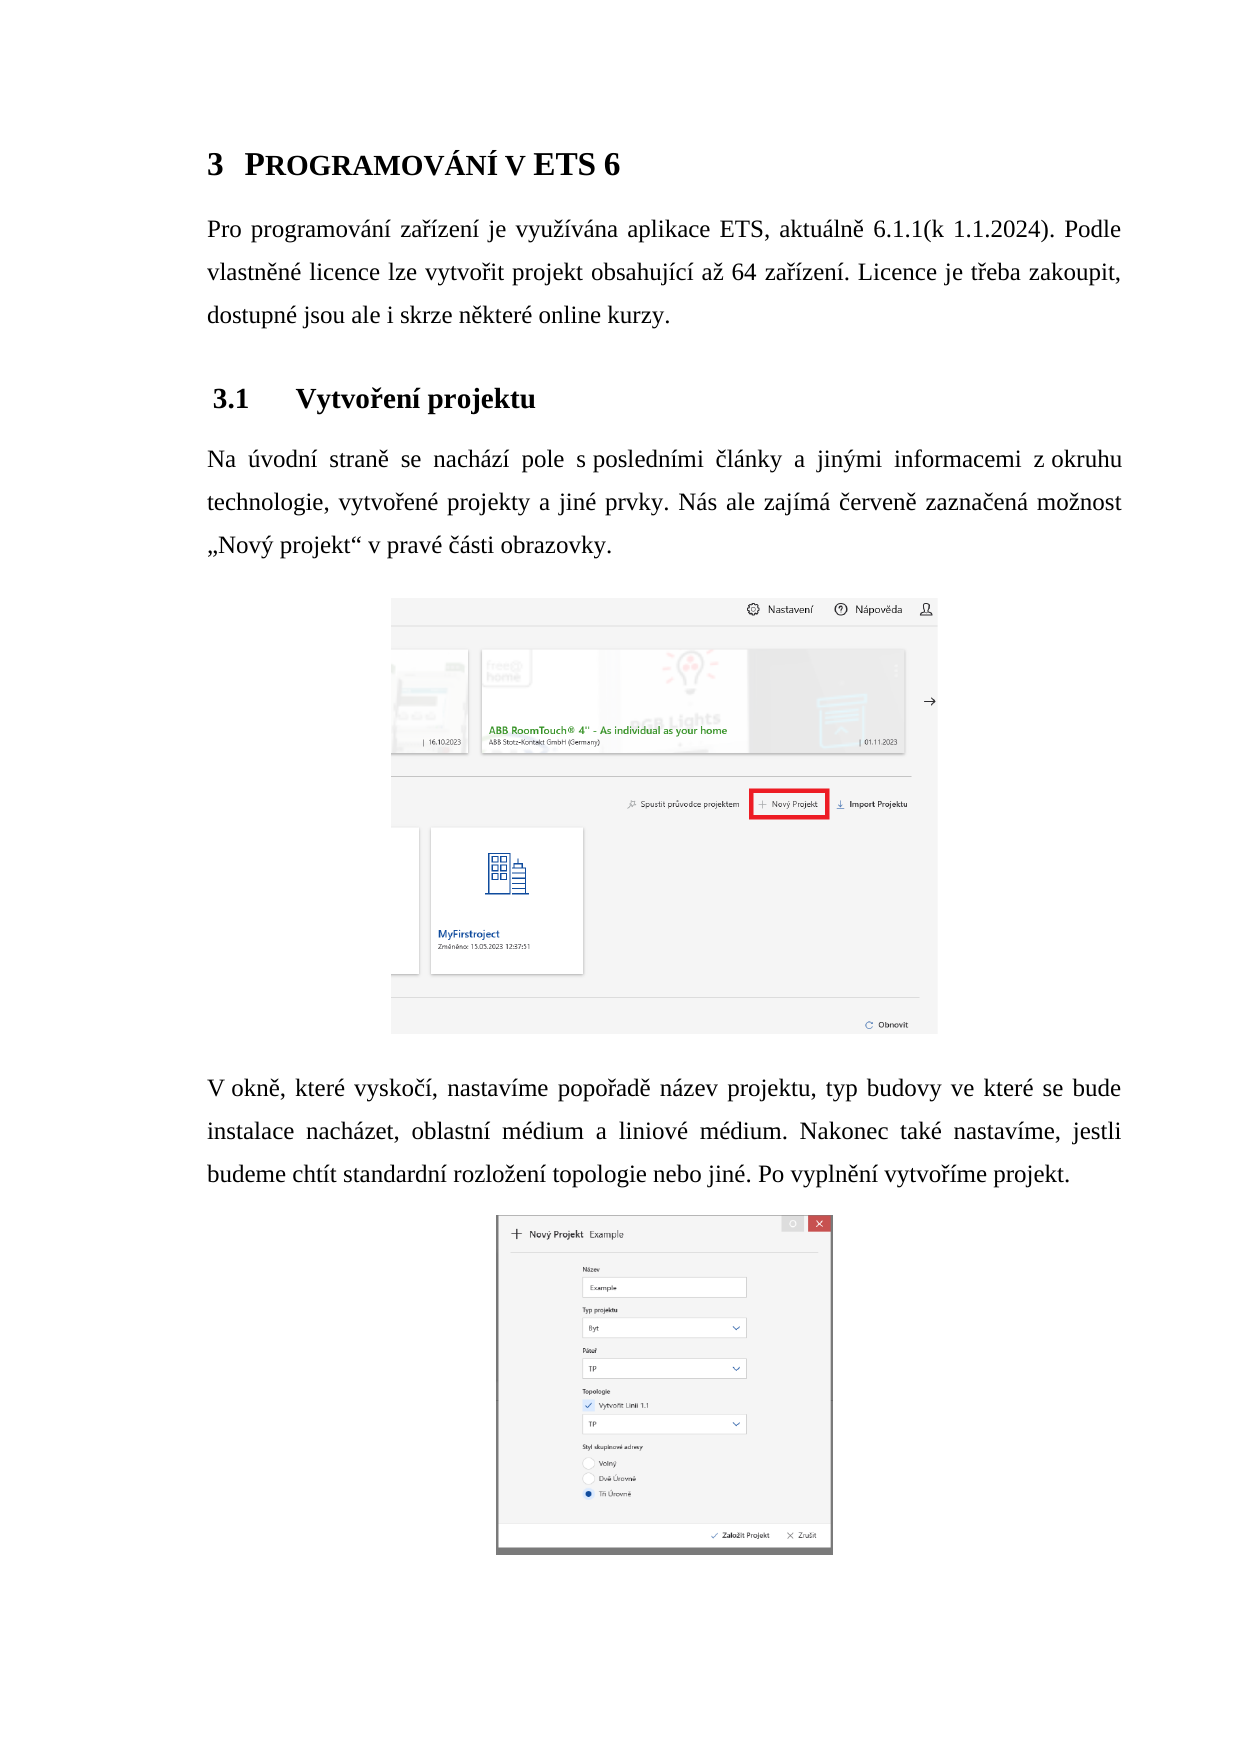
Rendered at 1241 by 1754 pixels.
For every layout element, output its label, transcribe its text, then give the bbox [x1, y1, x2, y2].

picture [391, 598, 938, 1034]
text V okně, které vyskočí, nastavíme popořadě název projektu, typ budovy ve které se bude instalace nacházet, oblastní médium a liniové médium. Nakonec také nastavíme, jestli budeme chtít standardní rozložení topologie nebo jiné. Po vyplnění vytvoříme projekt. [207, 1073, 1122, 1188]
text Na úvodní straně se nachází pole s posledními články a jinými informacemi z okruhu technologie, vytvořené projekty a jiné prvky. Nás ale zajímá červeně zaznačená možnost „Nový projekt“ v pravé části obrazovky. [207, 444, 1122, 559]
text Pro programování zařízení je využívána aplikace ETS, aktuálně 6.1.1(k 1.1.2024). Podle vlastněné licence lze vytvořit projekt obsahující až 64 zařízení. Licence je třeba zakoupit, dostupné jsou ale i skrze některé online kurzy. [207, 214, 1122, 329]
subtitle Vytvoření projektu [213, 381, 1122, 414]
picture [496, 1215, 833, 1555]
subtitle Programování V ETS 6 [207, 144, 1122, 182]
